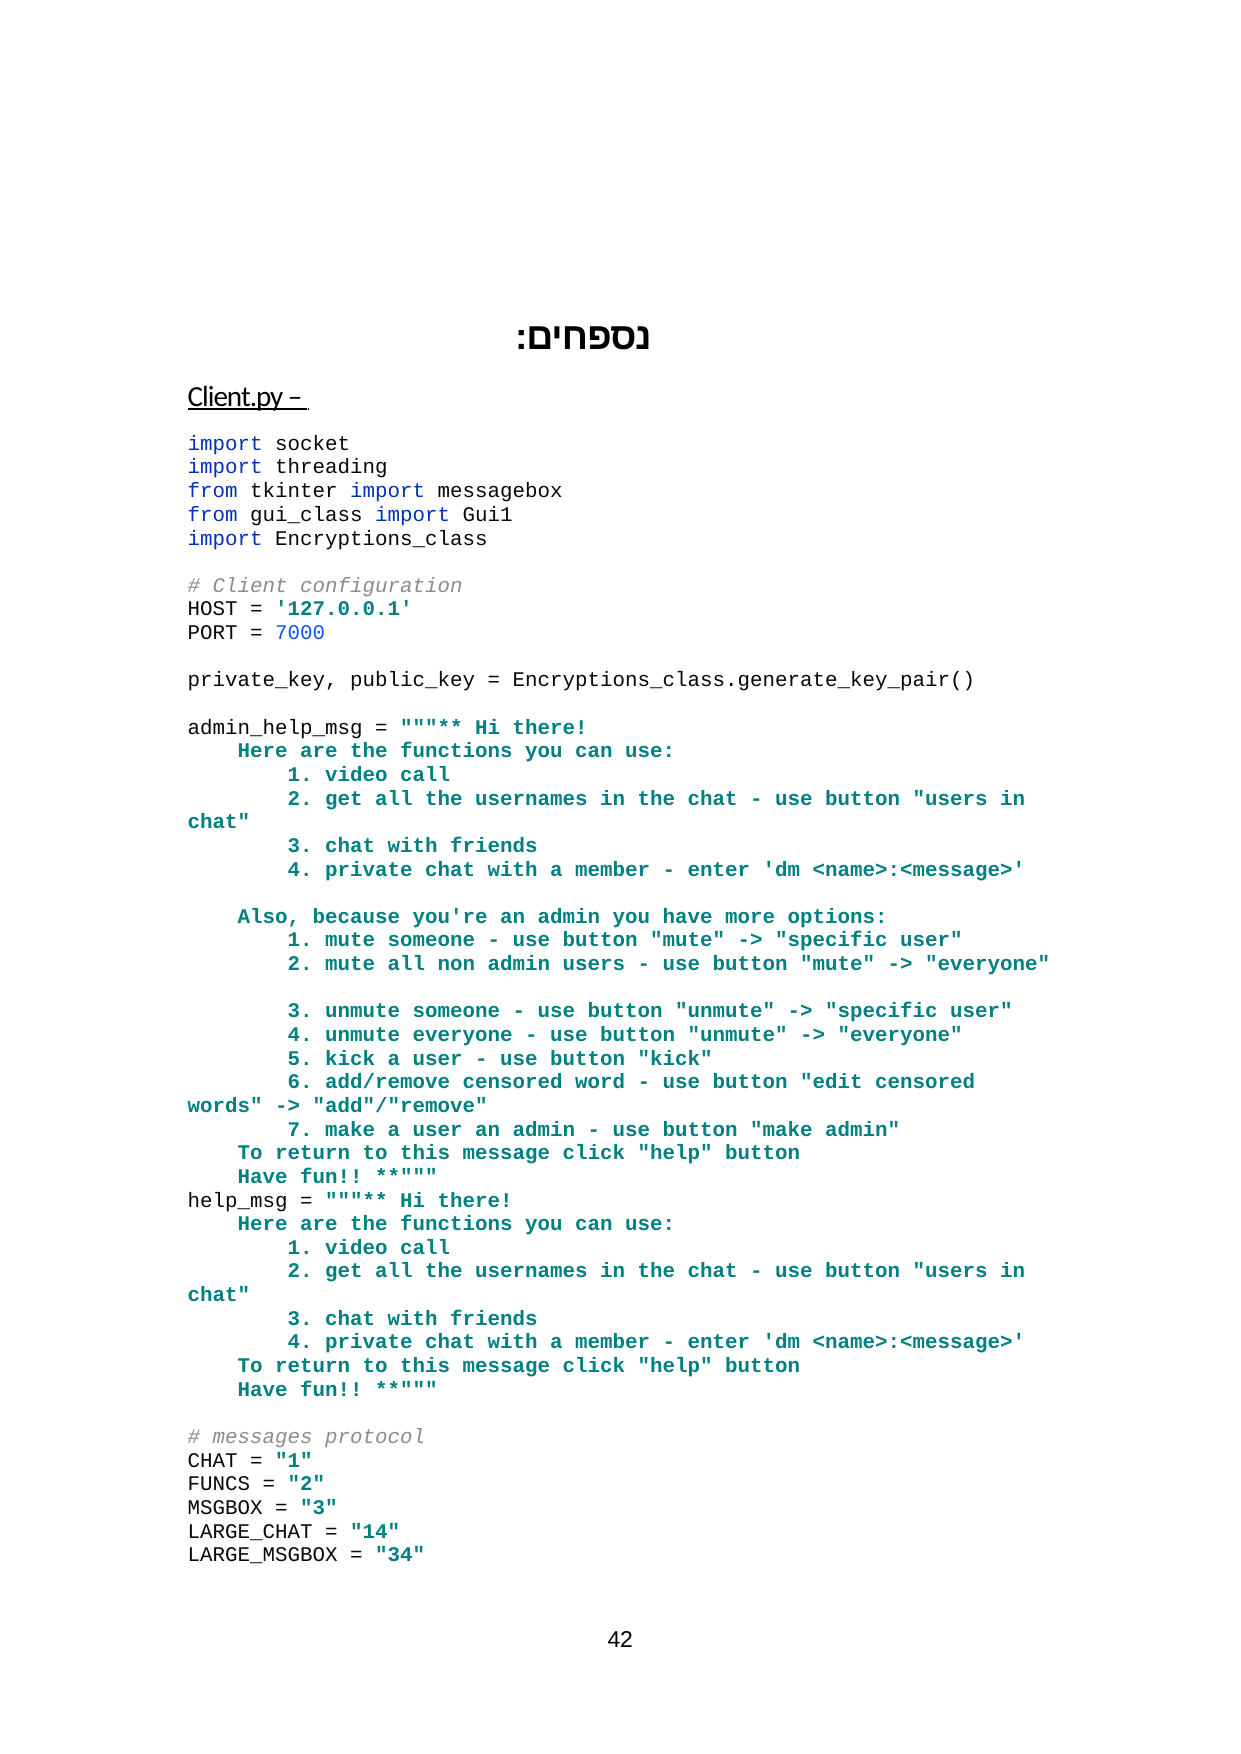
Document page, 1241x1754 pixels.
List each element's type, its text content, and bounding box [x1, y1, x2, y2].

list נספחים: [187, 314, 978, 358]
text Client.py – [187, 378, 1053, 413]
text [187, 433, 1053, 1592]
